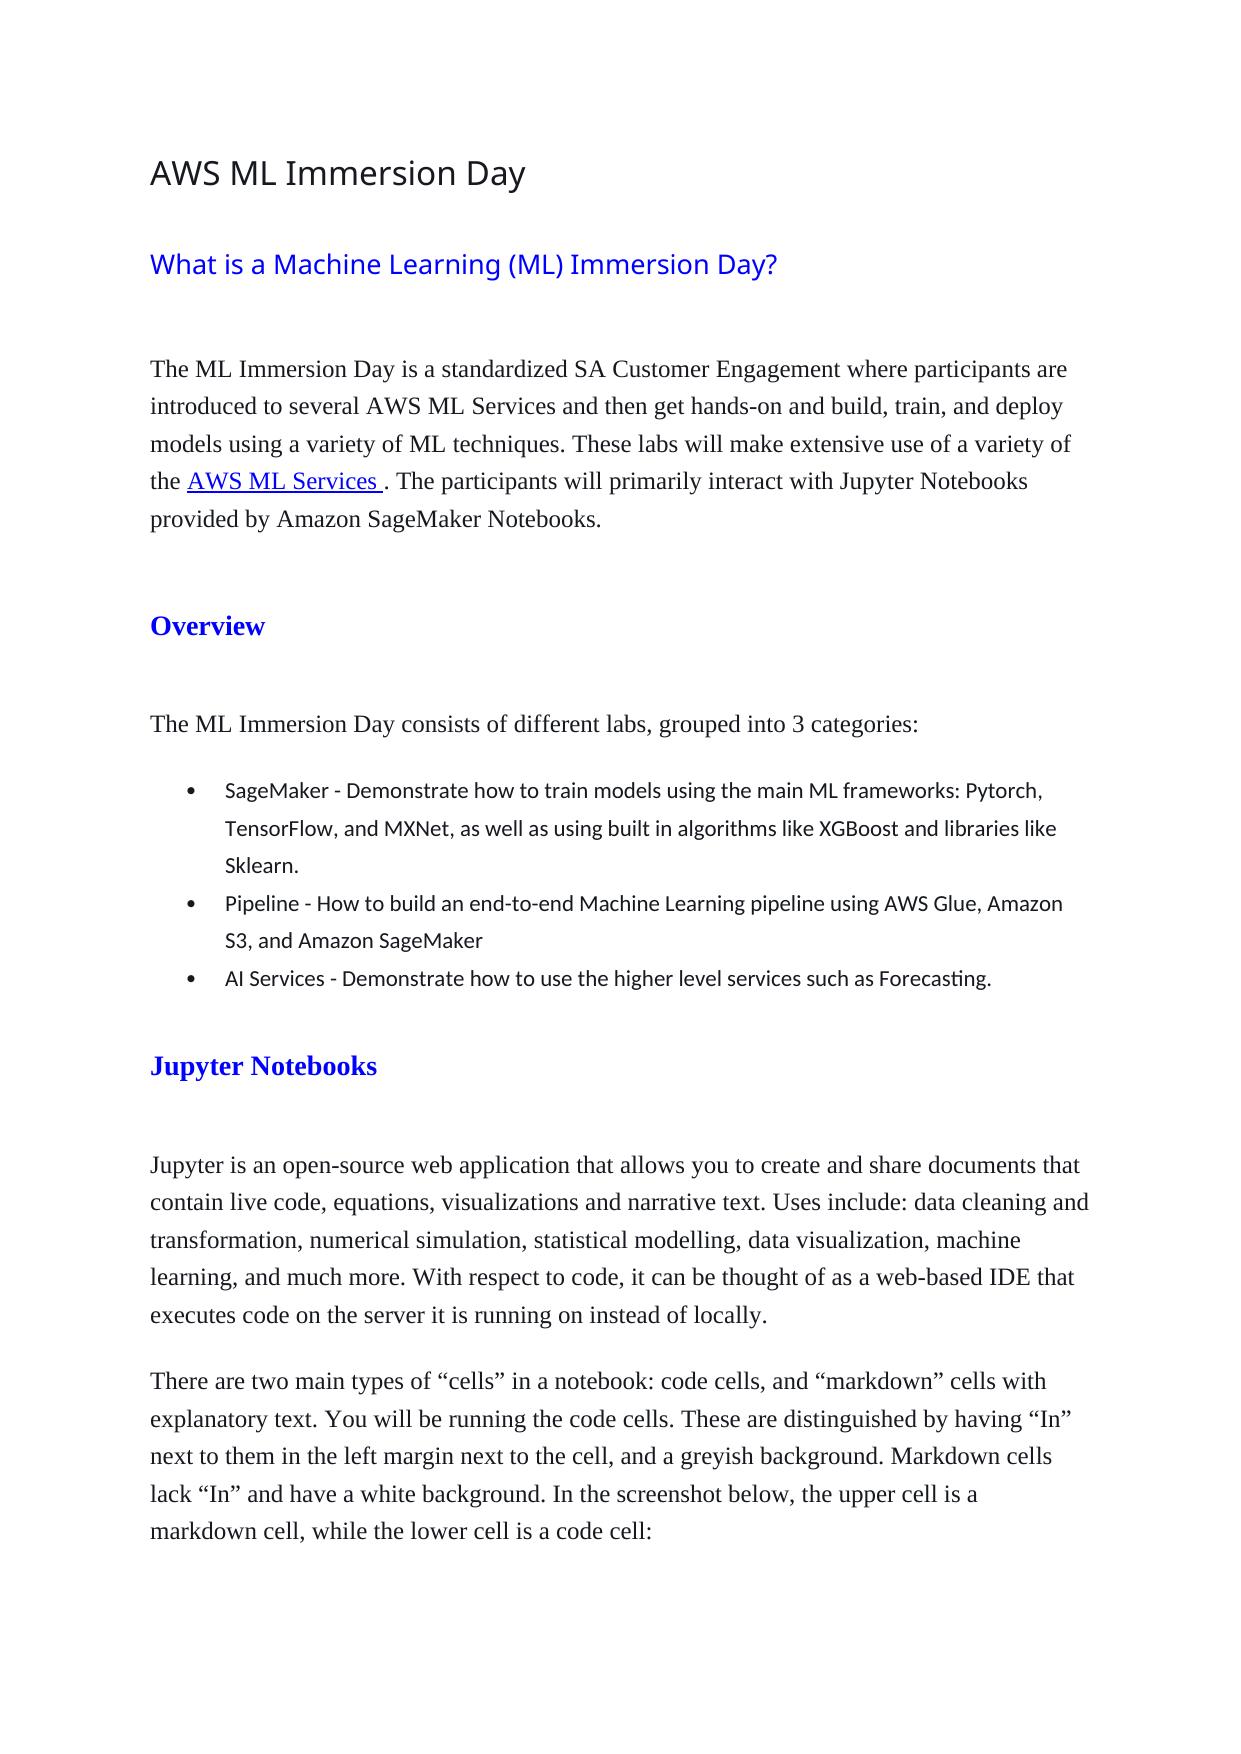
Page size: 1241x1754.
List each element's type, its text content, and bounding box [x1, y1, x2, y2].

subtitle Overview [150, 608, 1090, 641]
list AI Services - Demonstrate how to use the higher level services such as Forecasting. [187, 954, 1090, 992]
subtitle AWS ML Immersion Day [150, 150, 1090, 195]
text There are two main types of “cells” in a notebook: code cells, and “markdown” cells with explanatory text. You will be running the code cells. These are distinguished by having “In” next to them in the left margin next to the cell, and a greyish background. Markdown cells lack “In” and have a white background. In the screenshot below, the upper cell is a markdown cell, while the lower cell is a code cell: [150, 1358, 1090, 1545]
list SageMaker - Demonstrate how to train models using the main ML frameworks: Pytorch, TensorFlow, and MXNet, as well as using built in algorithms like XGBoost and libraries like Sklearn. [187, 767, 1090, 879]
subtitle What is a Machine Learning (ML) Immersion Day? [150, 246, 1090, 283]
subtitle Jupyter Notebooks [150, 1049, 1090, 1082]
text The ML Immersion Day consists of different labs, grouped into 3 categories: [150, 700, 1090, 738]
text Jupyter is an open-source web application that allows you to create and share documents that contain live code, equations, visualizations and narrative text. Uses include: data cleaning and transformation, numerical simulation, statistical modelling, data visualization, machine learning, and much more. With respect to code, it can be thought of as a web-based IDE that executes code on the server it is running on instead of locally. [150, 1141, 1090, 1328]
list Pipeline - How to build an end-to-end Machine Learning pipeline using AWS Glue, Amazon S3, and Amazon SageMaker [187, 879, 1090, 954]
text The ML Immersion Day is a standardized SA Customer Engagement where participants are introduced to several AWS ML Services and then get hands-on and build, train, and deploy models using a variety of ML techniques. These labs will make extensive use of a variety of the AWS ML Services . The participants will primarily interact with Jupyter Notebooks provided by Amazon SageMaker Notebooks. [150, 345, 1090, 532]
